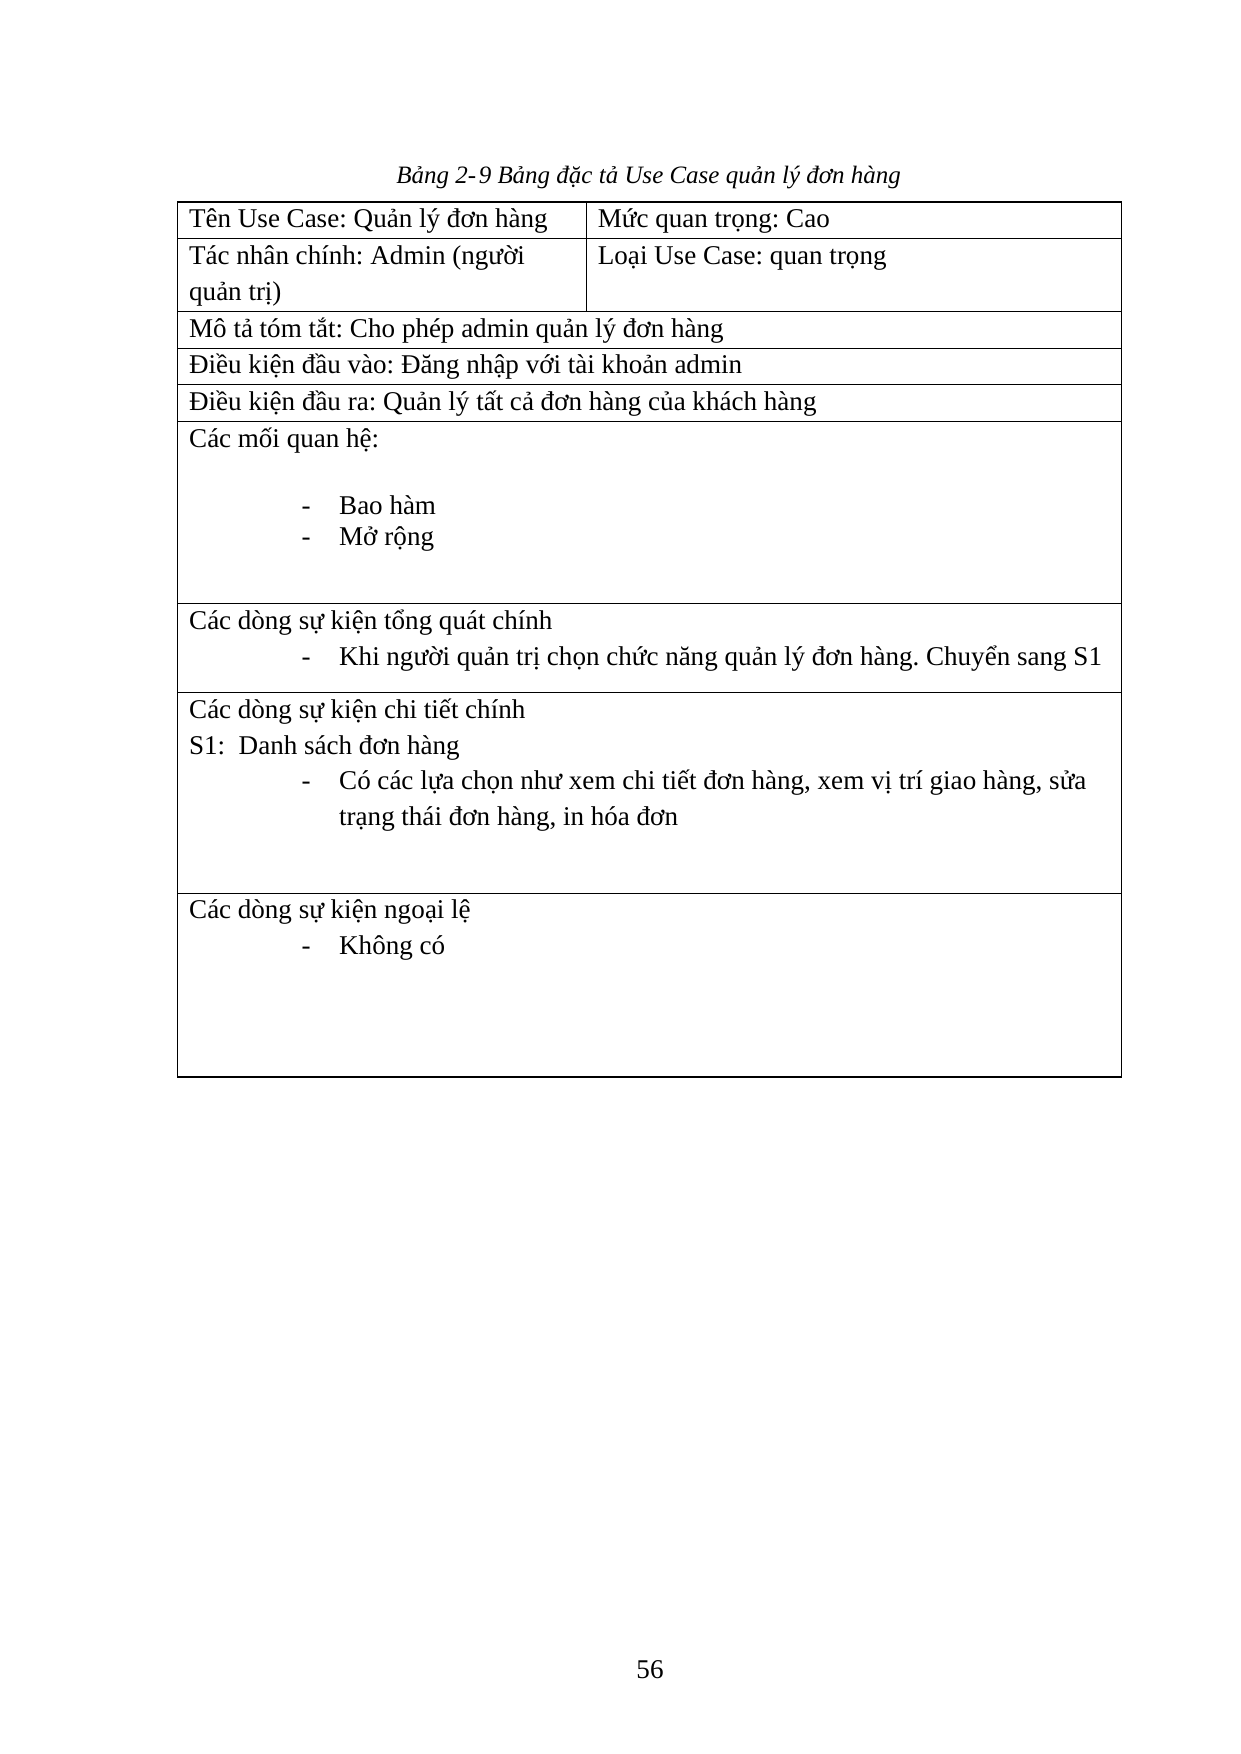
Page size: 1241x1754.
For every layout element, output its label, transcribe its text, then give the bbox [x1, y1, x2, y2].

table_cell Các mối quan hệ: Bao hàm Mở rộng [178, 422, 1121, 603]
table_cell Loại Use Case: quan trọng [587, 239, 1121, 311]
table_header Mức quan trọng: Cao [587, 203, 1121, 238]
table_cell Mô tả tóm tắt: Cho phép admin quản lý đơn hàng [178, 312, 1121, 347]
table_cell Các dòng sự kiện ngoại lệ Không có [178, 894, 1121, 1076]
table_cell Tác nhân chính: Admin (người quản trị) [178, 239, 586, 311]
table_cell Các dòng sự kiện tổng quát chính Khi người quản trị chọn chức năng quản lý đơn hàng. Chuyển sang S1 [178, 604, 1121, 692]
text Bảng 2-9 Bảng đặc tả Use Case quản lý đơn hàng [177, 160, 1122, 189]
table_cell Các dòng sự kiện chi tiết chính S1: Danh sách đơn hàng Có các lựa chọn như xem chi tiết đơn hàng, xem vị trí giao hàng, sửa trạng thái đơn hàng, in hóa đơn [178, 693, 1121, 892]
table_header Tên Use Case: Quản lý đơn hàng [178, 203, 586, 238]
table_cell Điều kiện đầu ra: Quản lý tất cả đơn hàng của khách hàng [178, 385, 1121, 421]
table_cell Điều kiện đầu vào: Đăng nhập với tài khoản admin [178, 349, 1121, 384]
